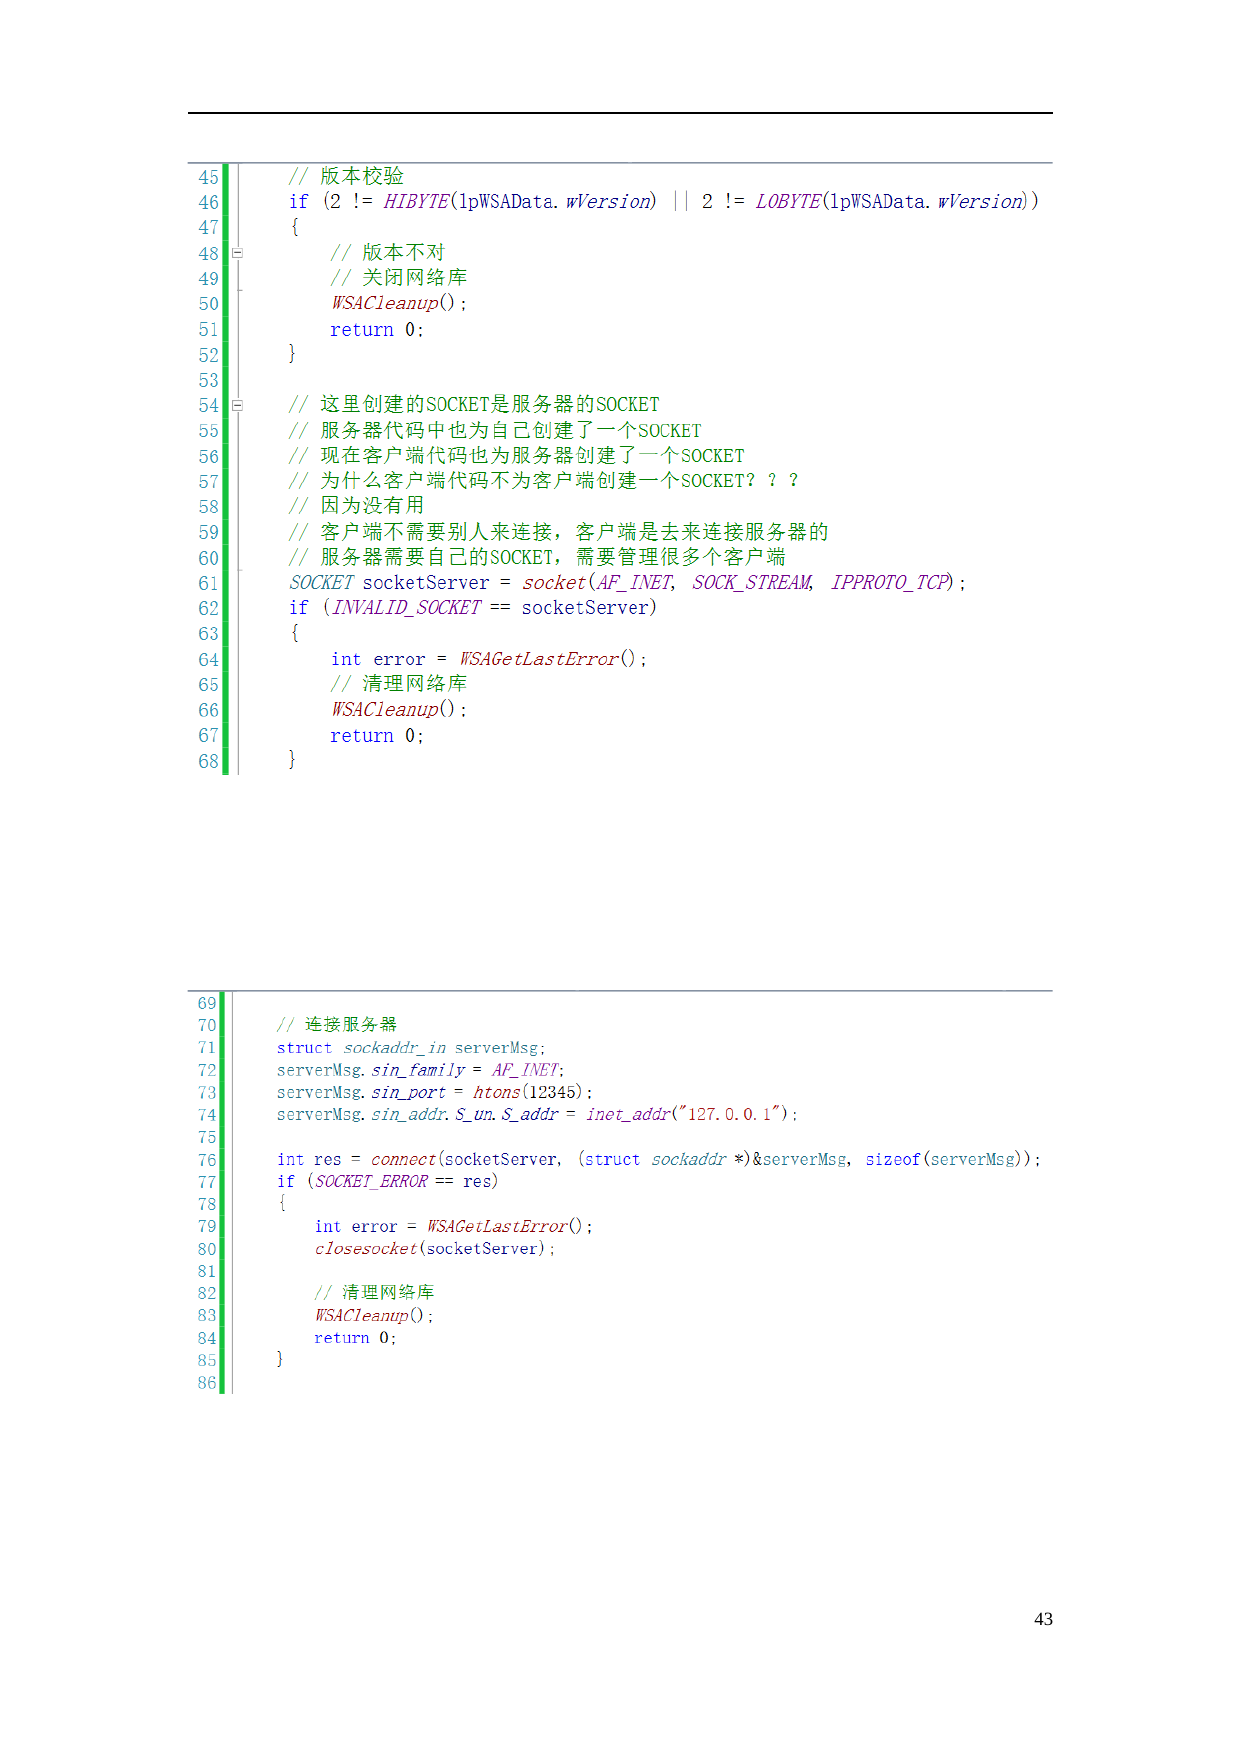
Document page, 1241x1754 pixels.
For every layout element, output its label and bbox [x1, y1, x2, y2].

picture [187, 990, 1053, 1394]
picture [187, 162, 1053, 775]
